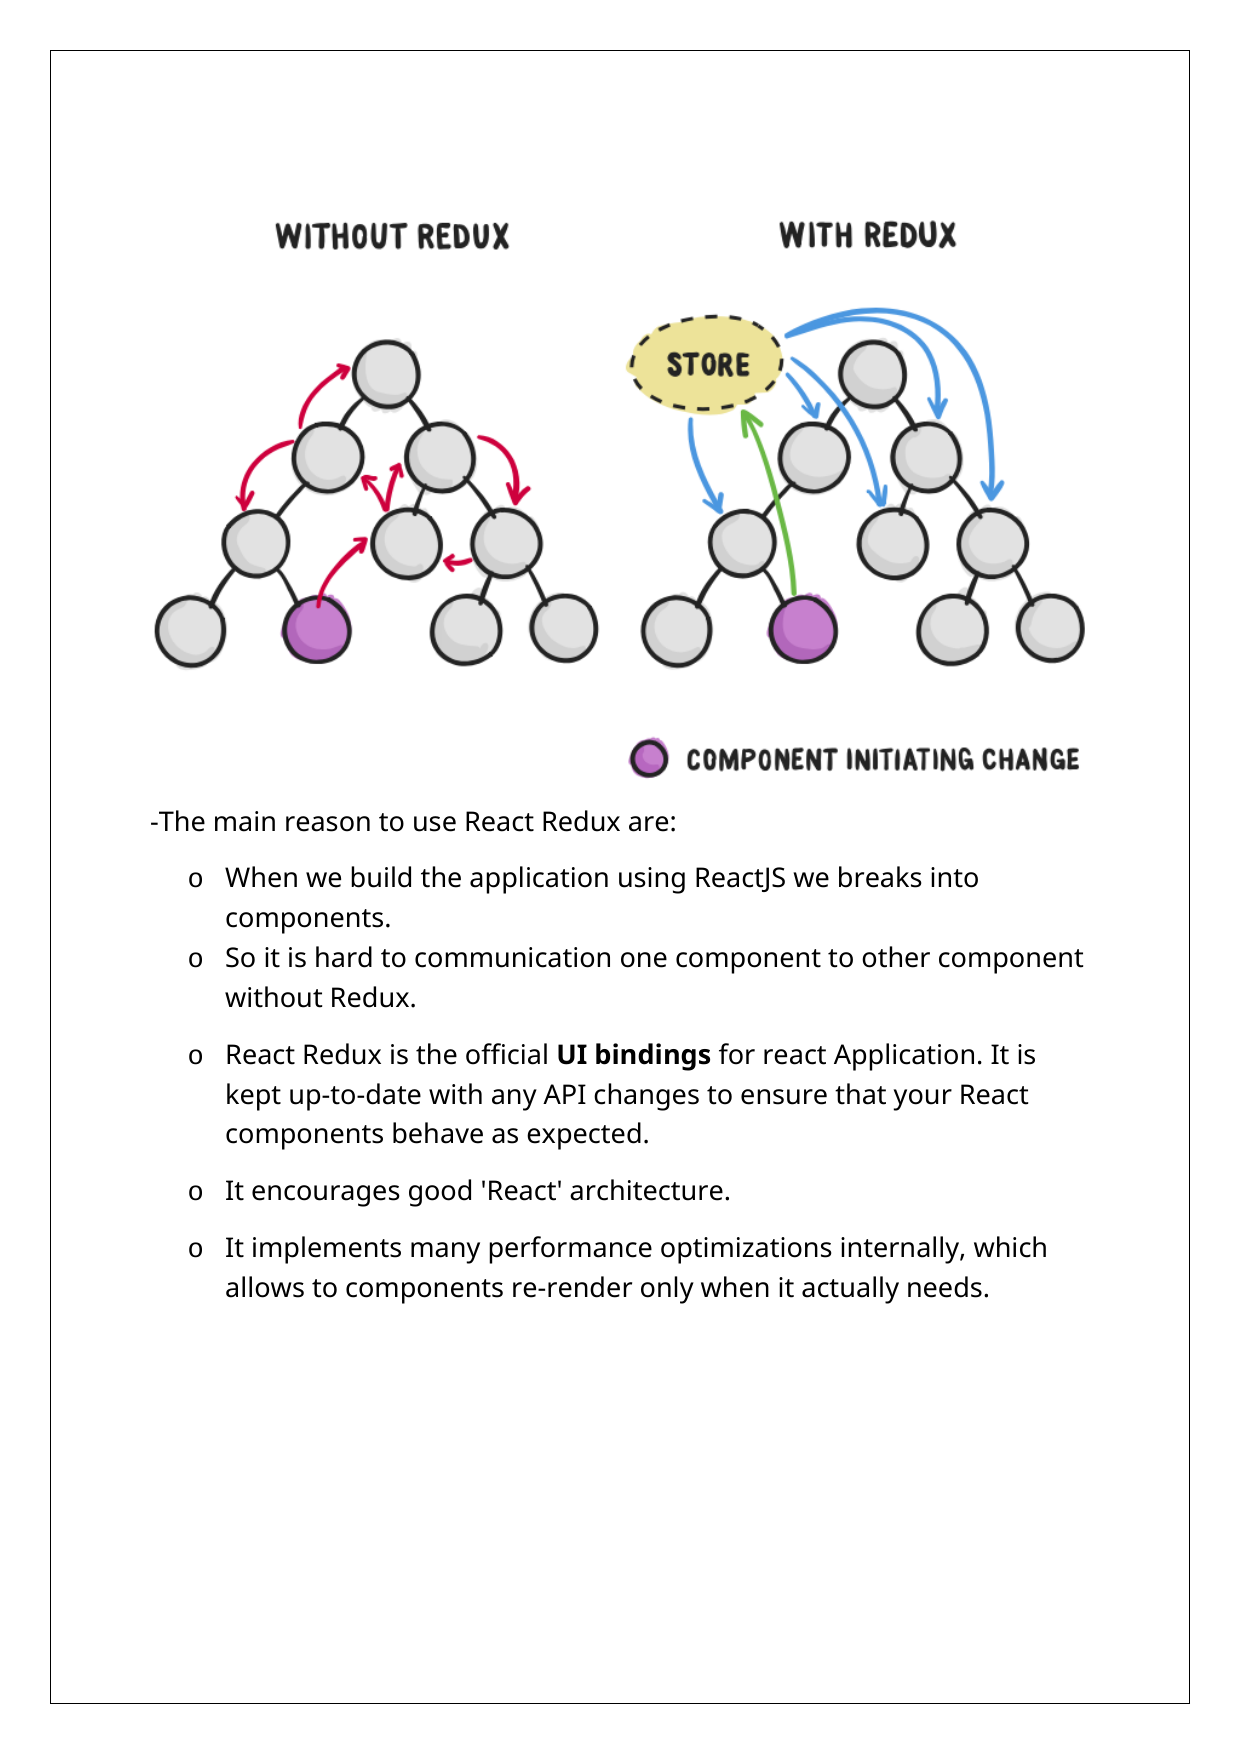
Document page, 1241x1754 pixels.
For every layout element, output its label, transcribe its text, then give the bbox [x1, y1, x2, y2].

list React Redux is the official UI bindings for react Application. It is kept up-to-date with any API changes to ensure that your React components behave as expected. [187, 1035, 1090, 1152]
list It encourages good 'React' architecture. [187, 1171, 1090, 1208]
text -The main reason to use React Redux are: [150, 802, 1090, 839]
list It implements many performance optimizations internally, which allows to components re-render only when it actually needs. [187, 1228, 1090, 1305]
list When we build the application using ReactJS we breaks into components. [187, 859, 1090, 936]
list So it is hard to communication one component to other component without Redux. [187, 939, 1090, 1016]
picture [150, 206, 1091, 784]
